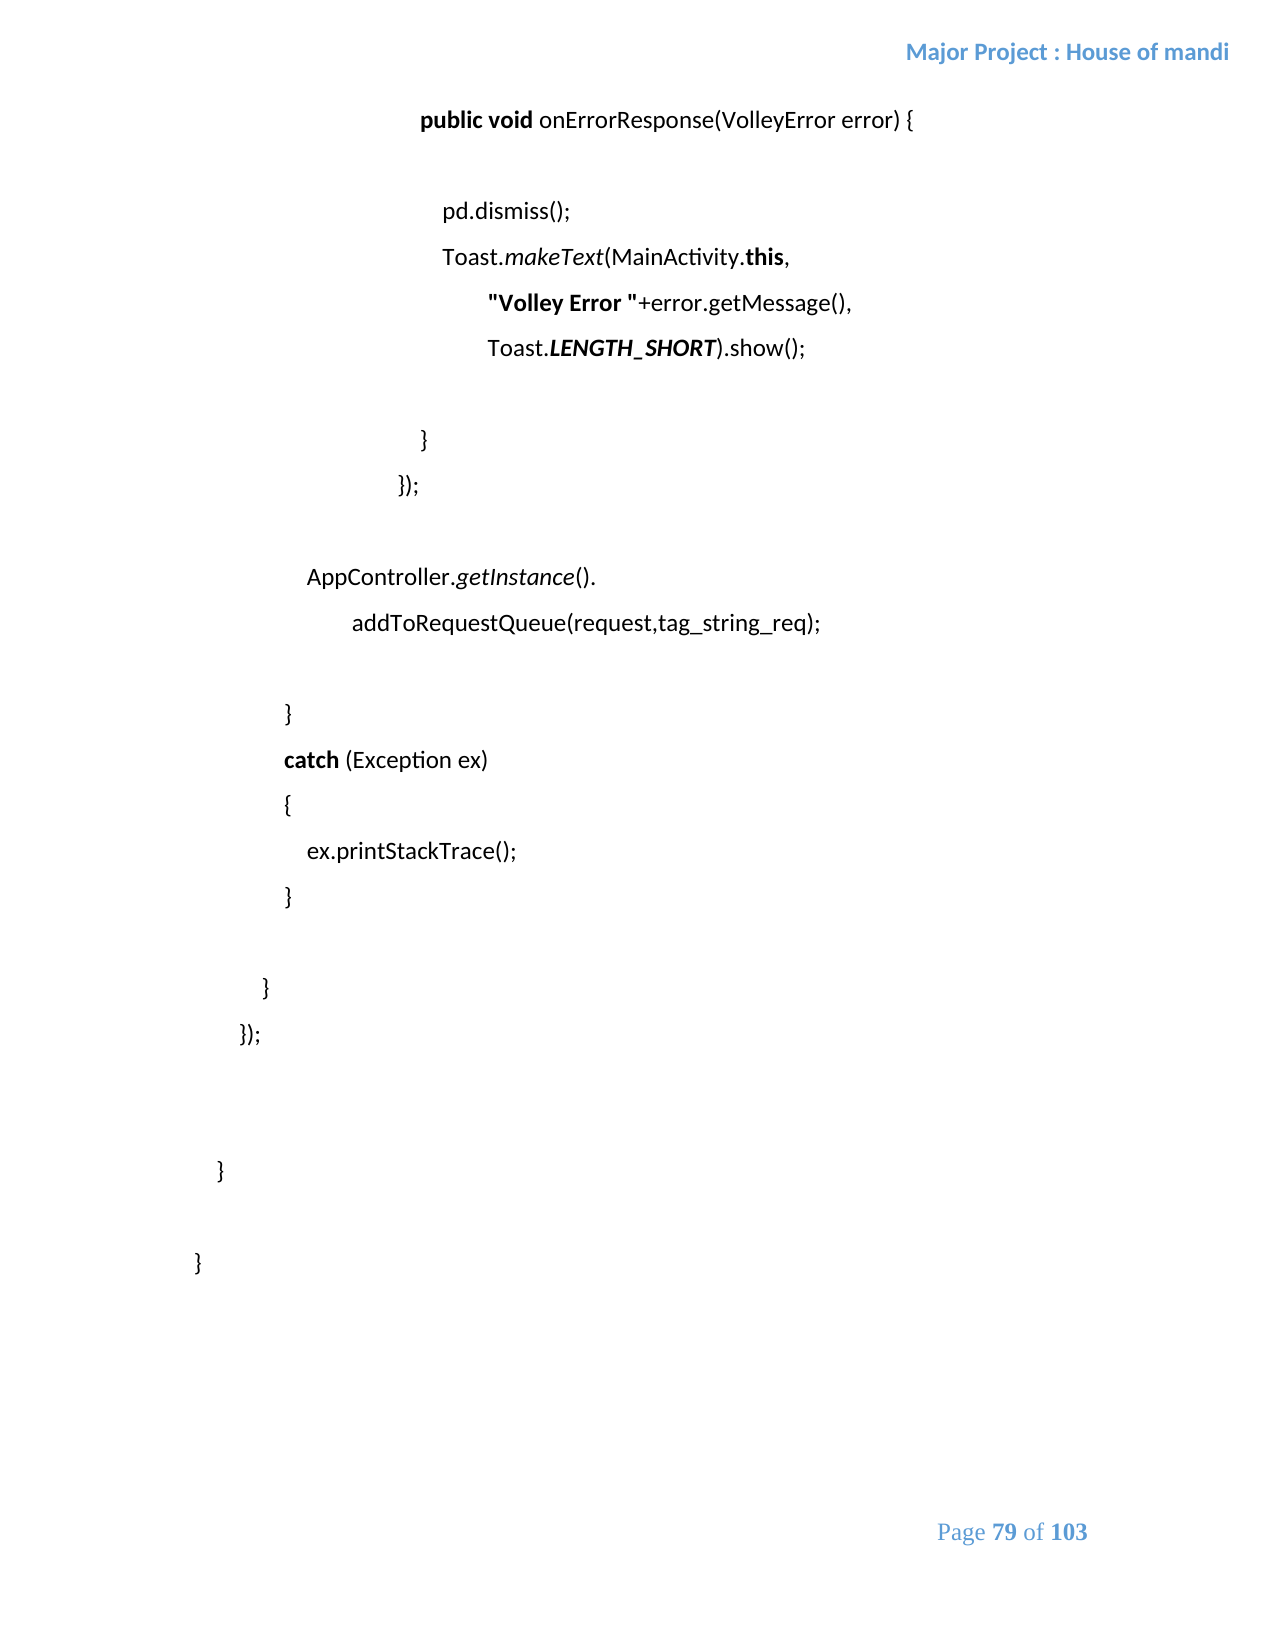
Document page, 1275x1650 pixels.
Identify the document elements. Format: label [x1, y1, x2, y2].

text [193, 104, 1087, 1277]
